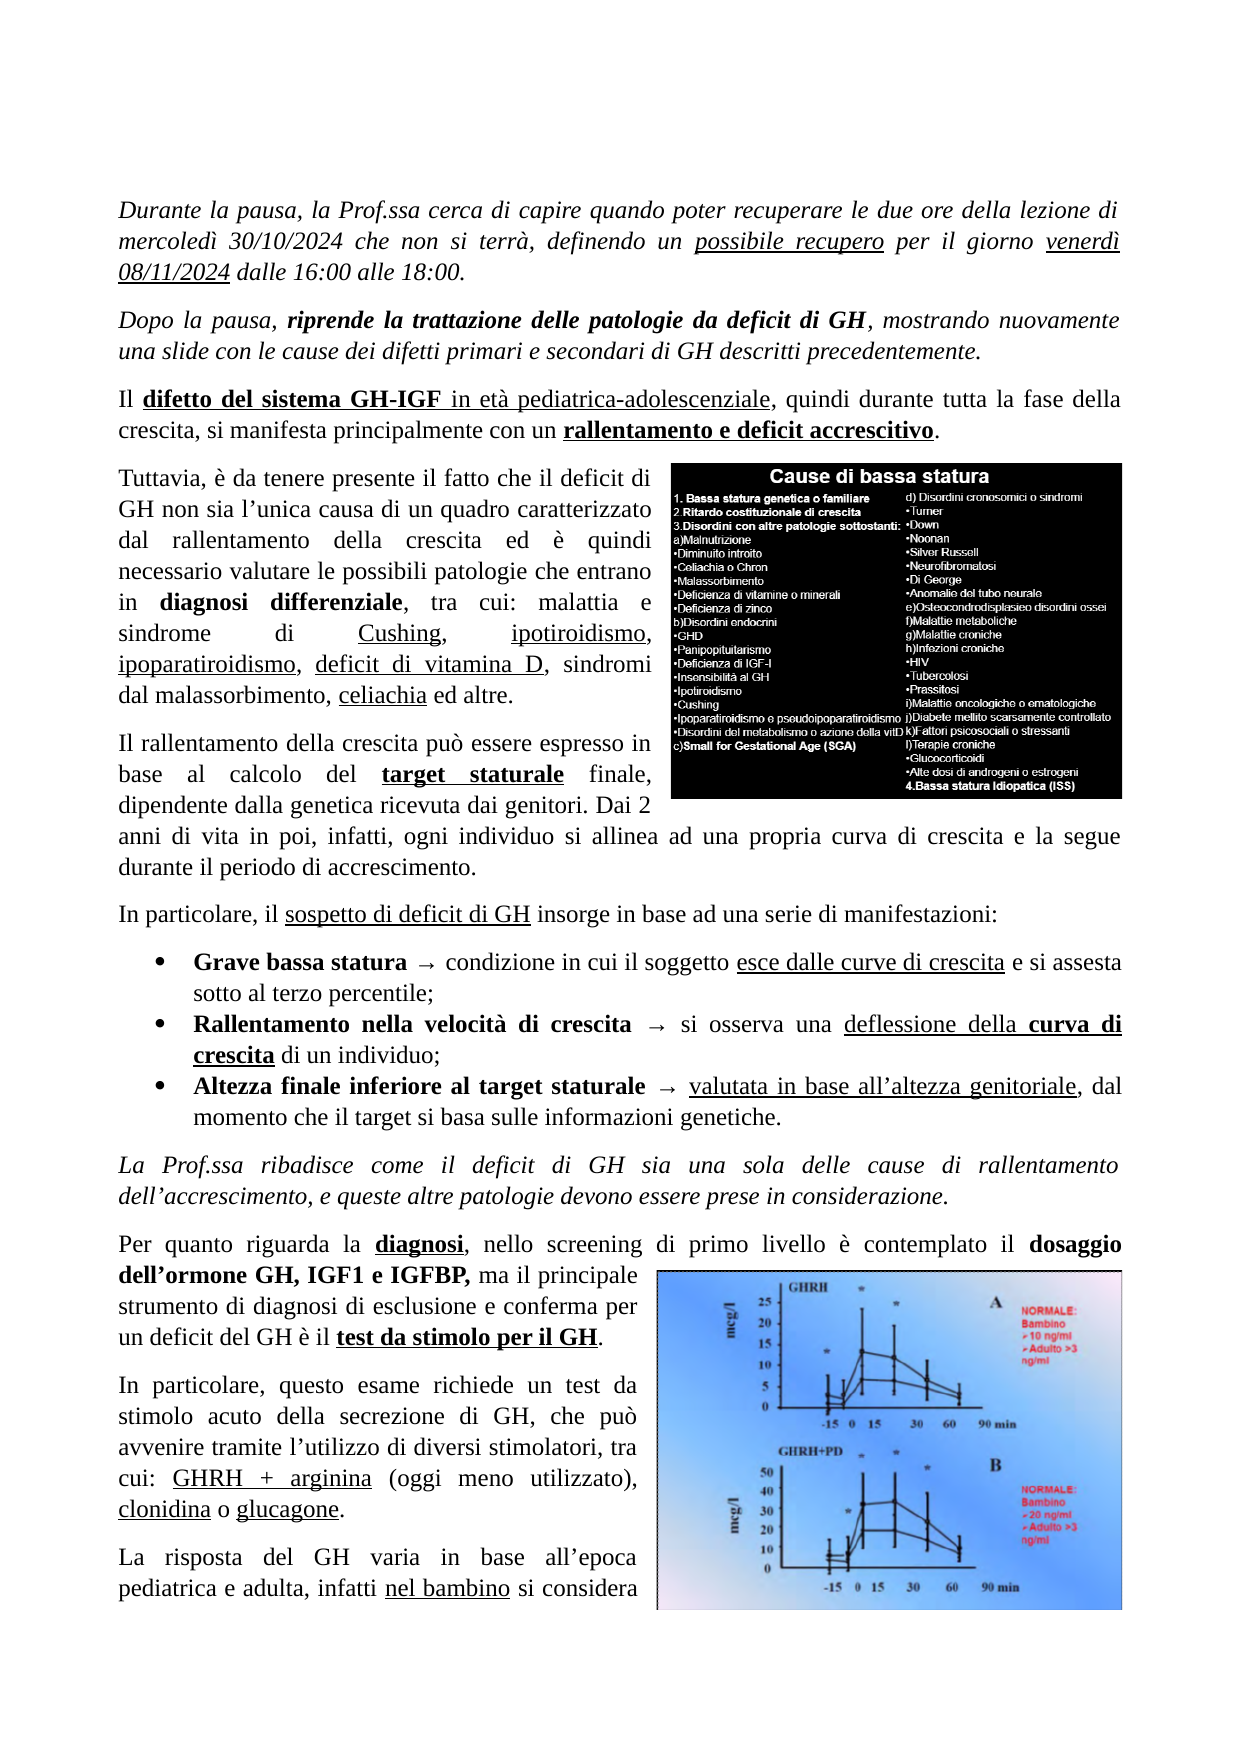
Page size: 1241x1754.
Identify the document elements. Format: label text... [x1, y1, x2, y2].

text Dopo la pausa, riprende la trattazione delle patologie da deficit di GH, mostrando nuovamente una slide con le cause dei difetti primari e secondari di GH descritti precedentemente. [118, 305, 1122, 365]
text Per quanto riguarda la diagnosi, nello screening di primo livello è contemplato il dosaggio dell’ormone GH, IGF1 e IGFBP, ma il principale strumento di diagnosi di esclusione e conferma per un deficit del GH è il test da stimolo per il GH. [118, 1229, 1122, 1351]
text La Prof.ssa ribadisce come il deficit di GH sia una sola delle cause di rallentamento dell’accrescimento, e queste altre patologie devono essere prese in considerazione. [118, 1150, 1122, 1210]
text In particolare, questo esame richiede un test da stimolo acuto della secrezione di GH, che può avvenire tramite l’utilizzo di diversi stimolatori, tra cui: GHRH + arginina (oggi meno utilizzato), clonidina o glucagone. [118, 1370, 656, 1523]
picture [656, 1270, 1123, 1610]
text In particolare, il sospetto di deficit di GH insorge in base ad una serie di manifestazioni: [118, 899, 1122, 928]
picture [670, 463, 1123, 799]
text Durante la pausa, la Prof.ssa cerca di capire quando poter recuperare le due ore della lezione di mercoledì 30/10/2024 che non si terrà, definendo un possibile recupero per il giorno venerdì 08/11/2024 dalle 16:00 alle 18:00. [118, 195, 1122, 286]
list Rallentamento nella velocità di crescita → si osserva una deflessione della curva di crescita di un individuo; [156, 1009, 1122, 1069]
text Il rallentamento della crescita può essere espresso in base al calcolo del target staturale finale, dipendente dalla genetica ricevuta dai genitori. Dai 2 anni di vita in poi, infatti, ogni individuo si allinea ad una propria curva di crescita e la segue durante il periodo di accrescimento. [118, 728, 1122, 881]
text Il difetto del sistema GH-IGF in età pediatrica-adolescenziale, quindi durante tutta la fase della crescita, si manifesta principalmente con un rallentamento e deficit accrescitivo. [118, 384, 1122, 444]
list Altezza finale inferiore al target staturale → valutata in base all’altezza genitoriale, dal momento che il target si basa sulle informazioni genetiche. [156, 1071, 1122, 1131]
text Tuttavia, è da tenere presente il fatto che il deficit di GH non sia l’unica causa di un quadro caratterizzato dal rallentamento della crescita ed è quindi necessario valutare le possibili patologie che entrano in diagnosi differenziale, tra cui: malattia e sindrome di Cushing, ipotiroidismo, ipoparatiroidismo, deficit di vitamina D, sindromi dal malassorbimento, celiachia ed altre. [118, 463, 670, 709]
list Grave bassa statura → condizione in cui il soggetto esce dalle curve di crescita e si assesta sotto al terzo percentile; [156, 947, 1122, 1007]
